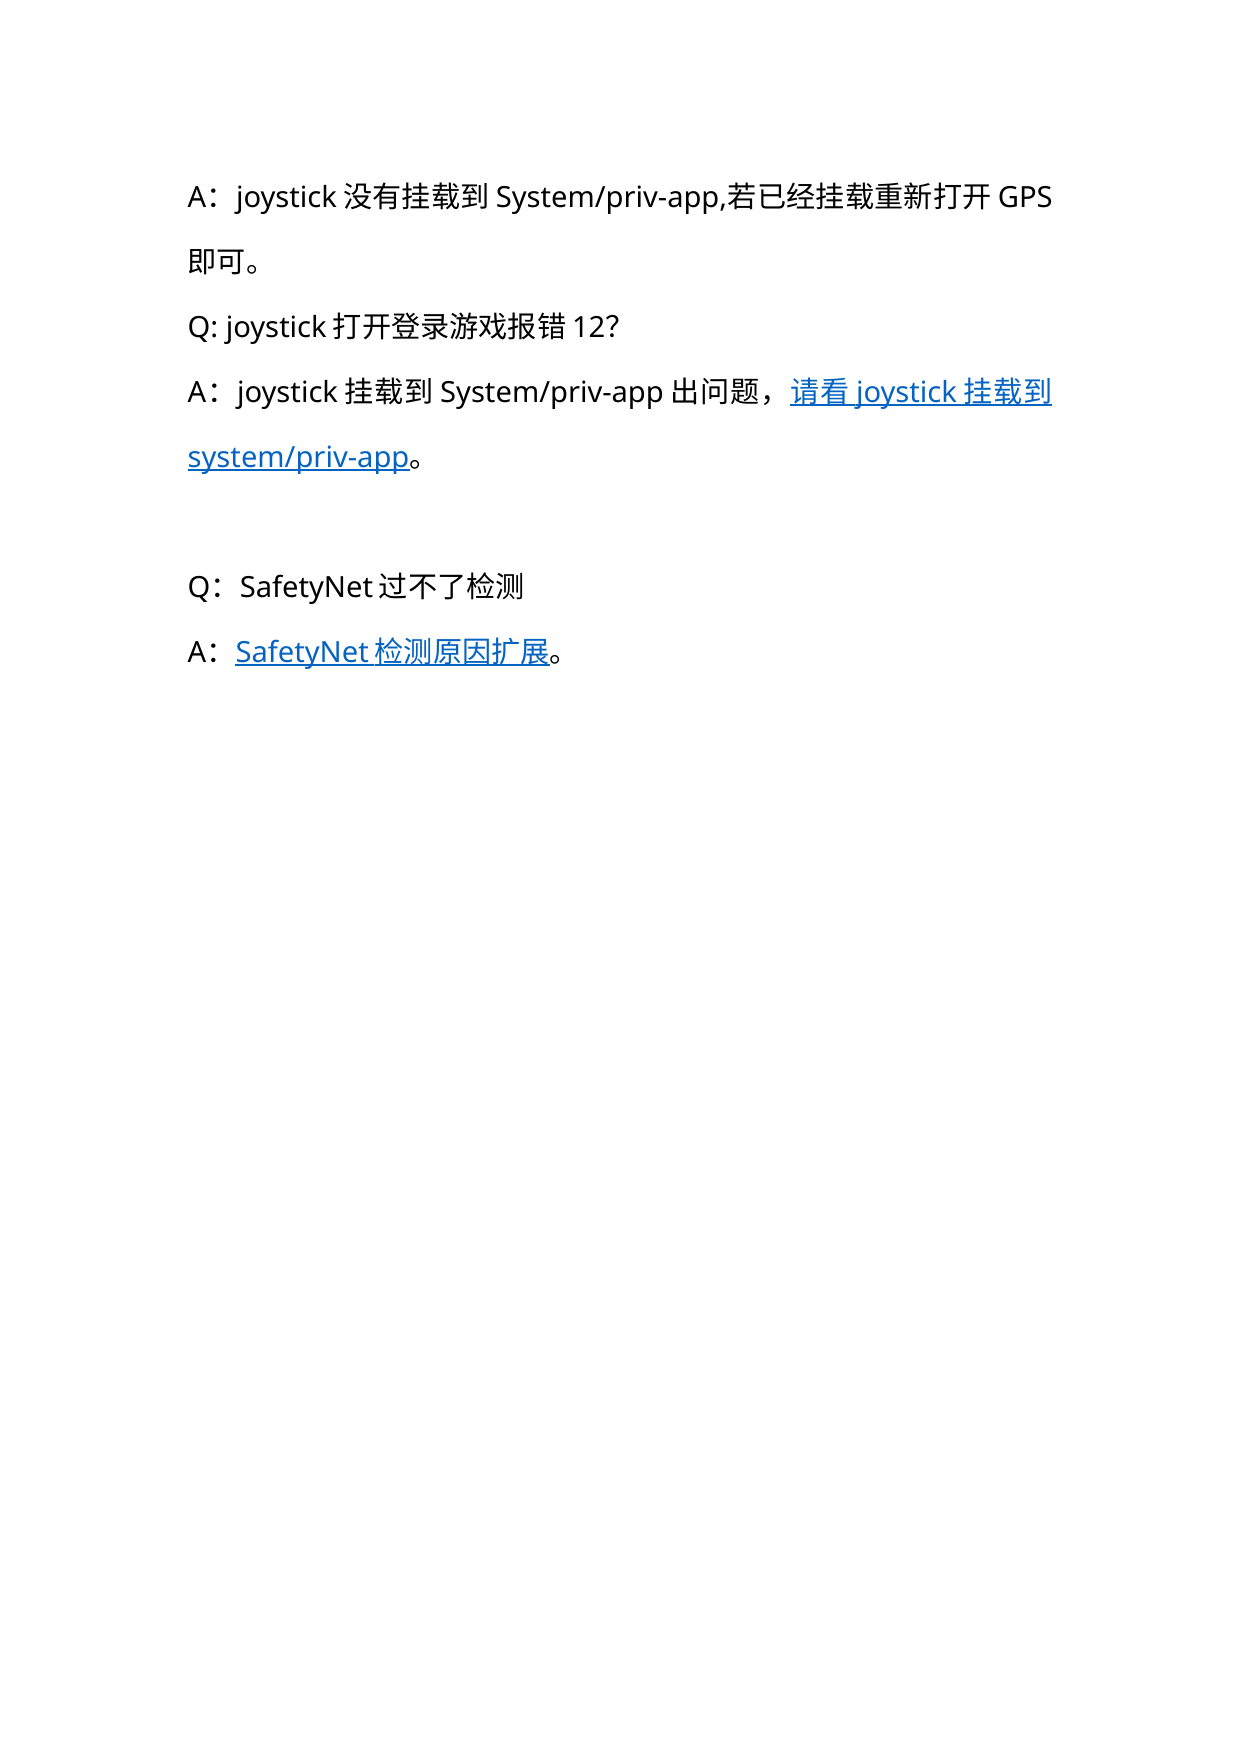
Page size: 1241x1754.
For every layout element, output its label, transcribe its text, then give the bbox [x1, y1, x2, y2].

text Q：SafetyNet过不了检测 [187, 552, 1053, 617]
text A：joystick没有挂载到System/priv-app,若已经挂载重新打开GPS即可。 [187, 162, 1053, 292]
text A：SafetyNet检测原因扩展。 [187, 617, 1053, 682]
text Q: joystick打开登录游戏报错12？ [187, 292, 1053, 357]
text A：joystick挂载到System/priv-app出问题，请看joystick挂载到system/priv-app。 [187, 357, 1053, 487]
